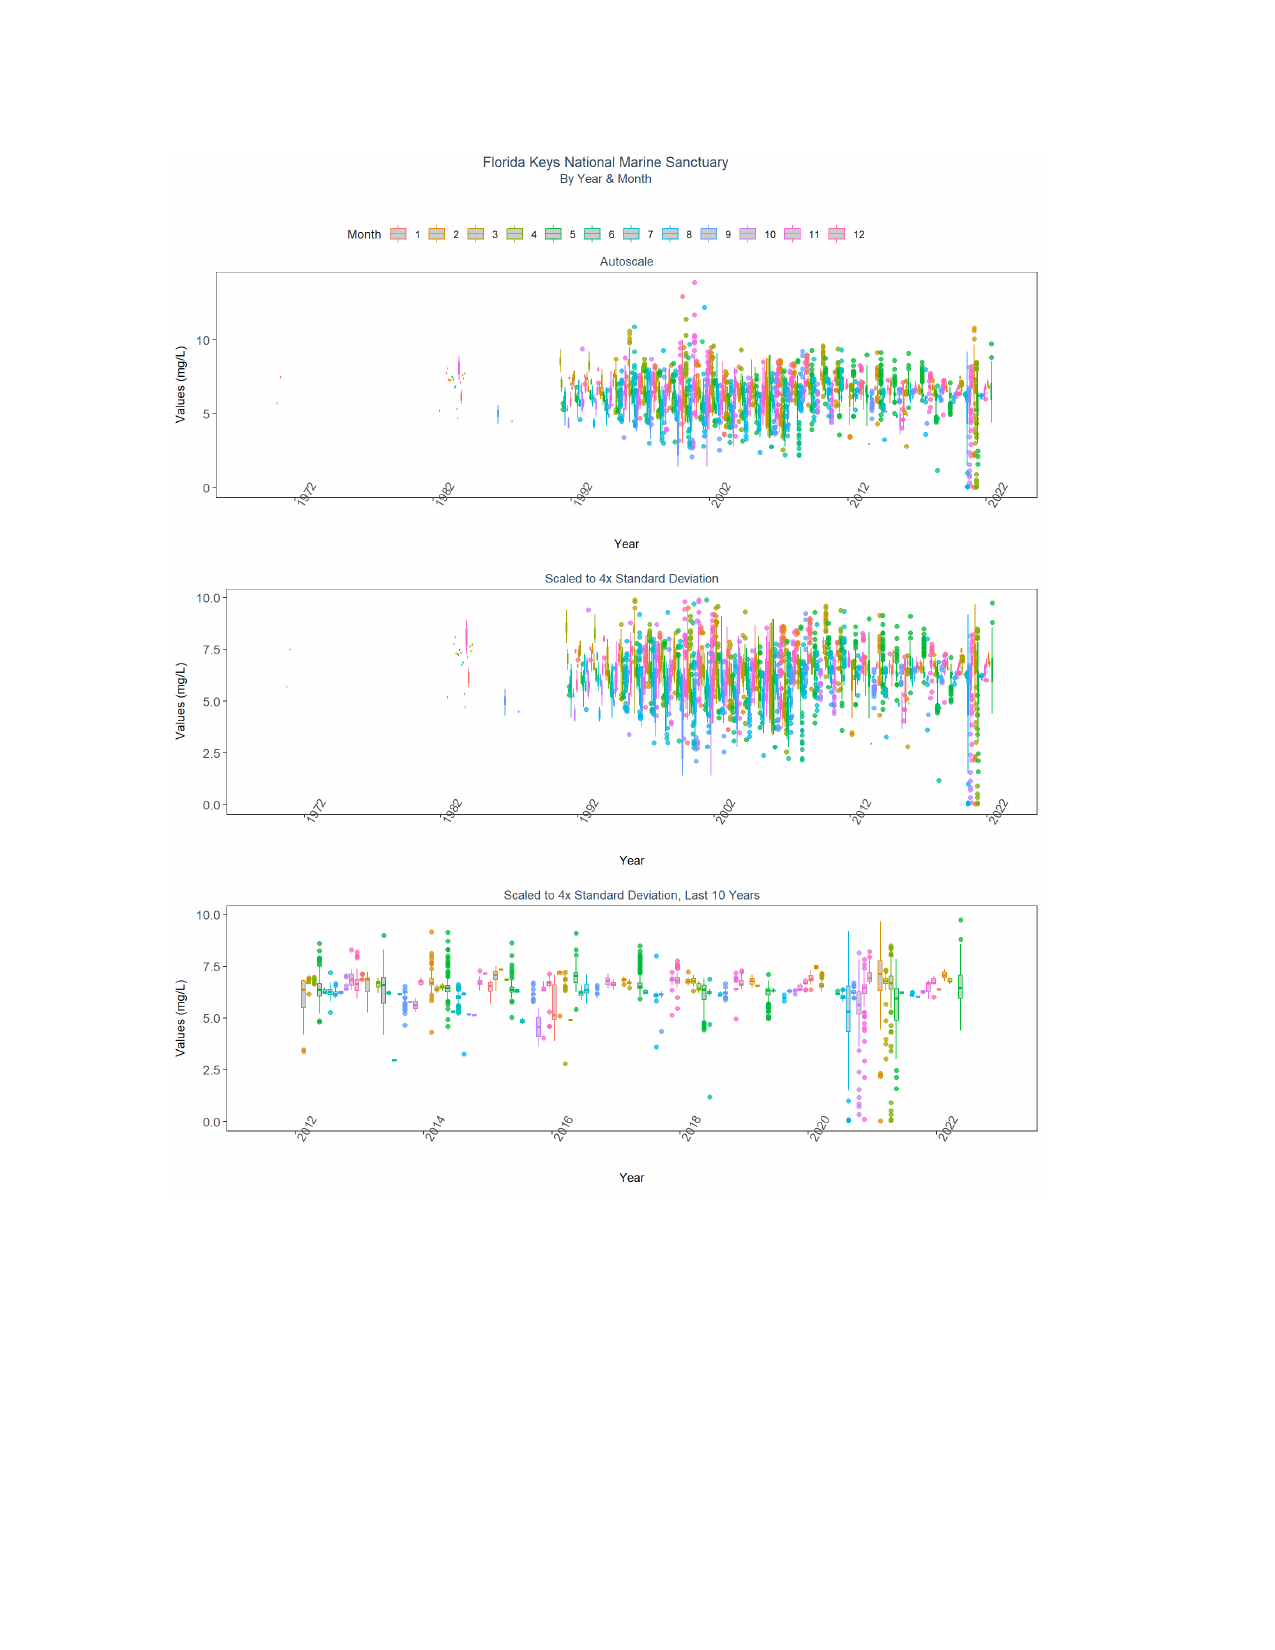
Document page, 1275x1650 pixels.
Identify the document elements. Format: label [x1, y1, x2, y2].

picture [168, 150, 1044, 1200]
